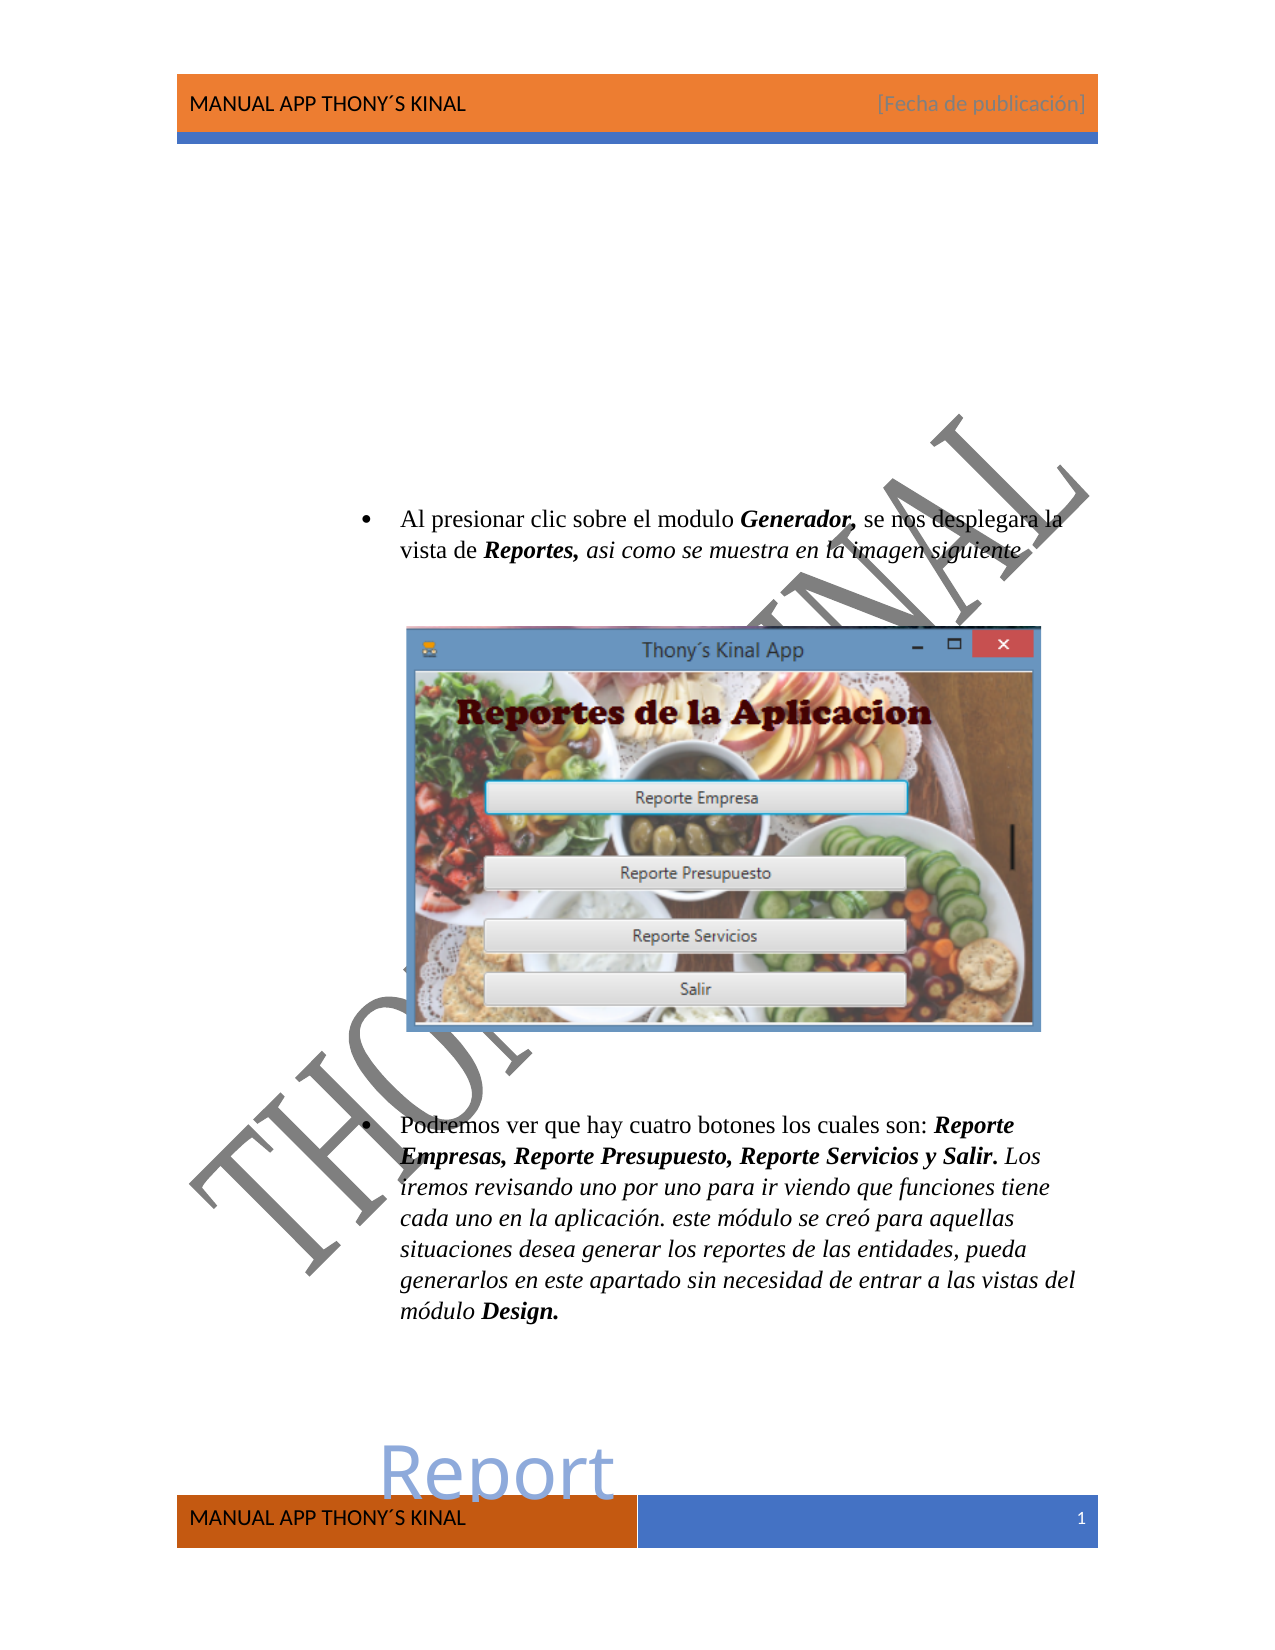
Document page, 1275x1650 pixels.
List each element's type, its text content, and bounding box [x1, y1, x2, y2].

list Podremos ver que hay cuatro botones los cuales son: Reporte Empresas, Reporte Presupuesto, Reporte Servicios y Salir. Los iremos revisando uno por uno para ir viendo que funciones tiene cada uno en la aplicación. este módulo se creó para aquellas situaciones desea generar los reportes de las entidades, pueda generarlos en este apartado sin necesidad de entrar a las vistas del módulo Design. [362, 1110, 1098, 1325]
picture [406, 626, 1042, 1032]
list Al presionar clic sobre el modulo Generador, se nos desplegara la vista de Reportes, asi como se muestra en la imagen siguiente [362, 504, 1098, 564]
